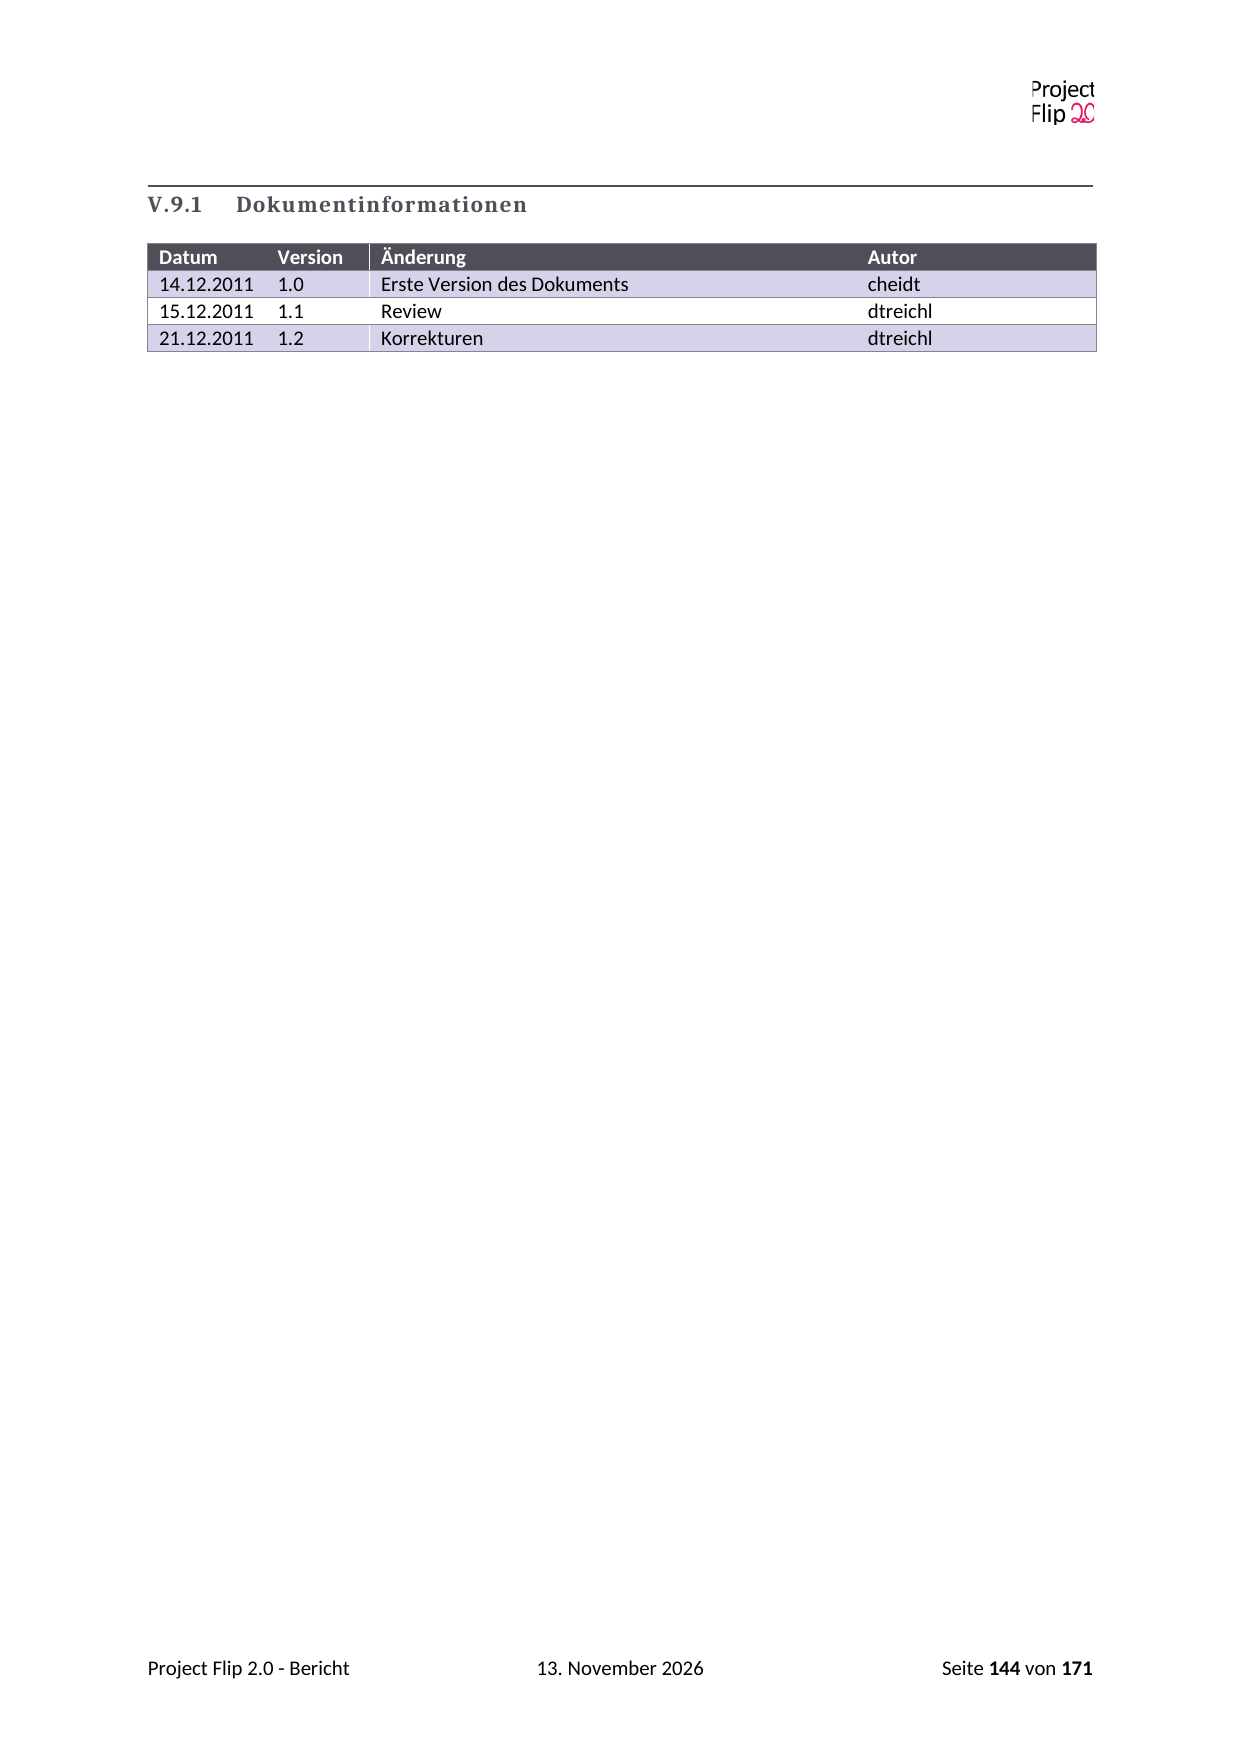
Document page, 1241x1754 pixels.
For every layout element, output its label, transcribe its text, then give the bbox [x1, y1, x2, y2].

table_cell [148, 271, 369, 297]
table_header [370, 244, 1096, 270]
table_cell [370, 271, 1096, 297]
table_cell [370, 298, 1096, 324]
subtitle Dokumentinformationen [148, 187, 1093, 218]
picture [1081, 79, 1097, 124]
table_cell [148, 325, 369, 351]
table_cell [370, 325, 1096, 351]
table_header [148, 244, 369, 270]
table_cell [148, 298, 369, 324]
